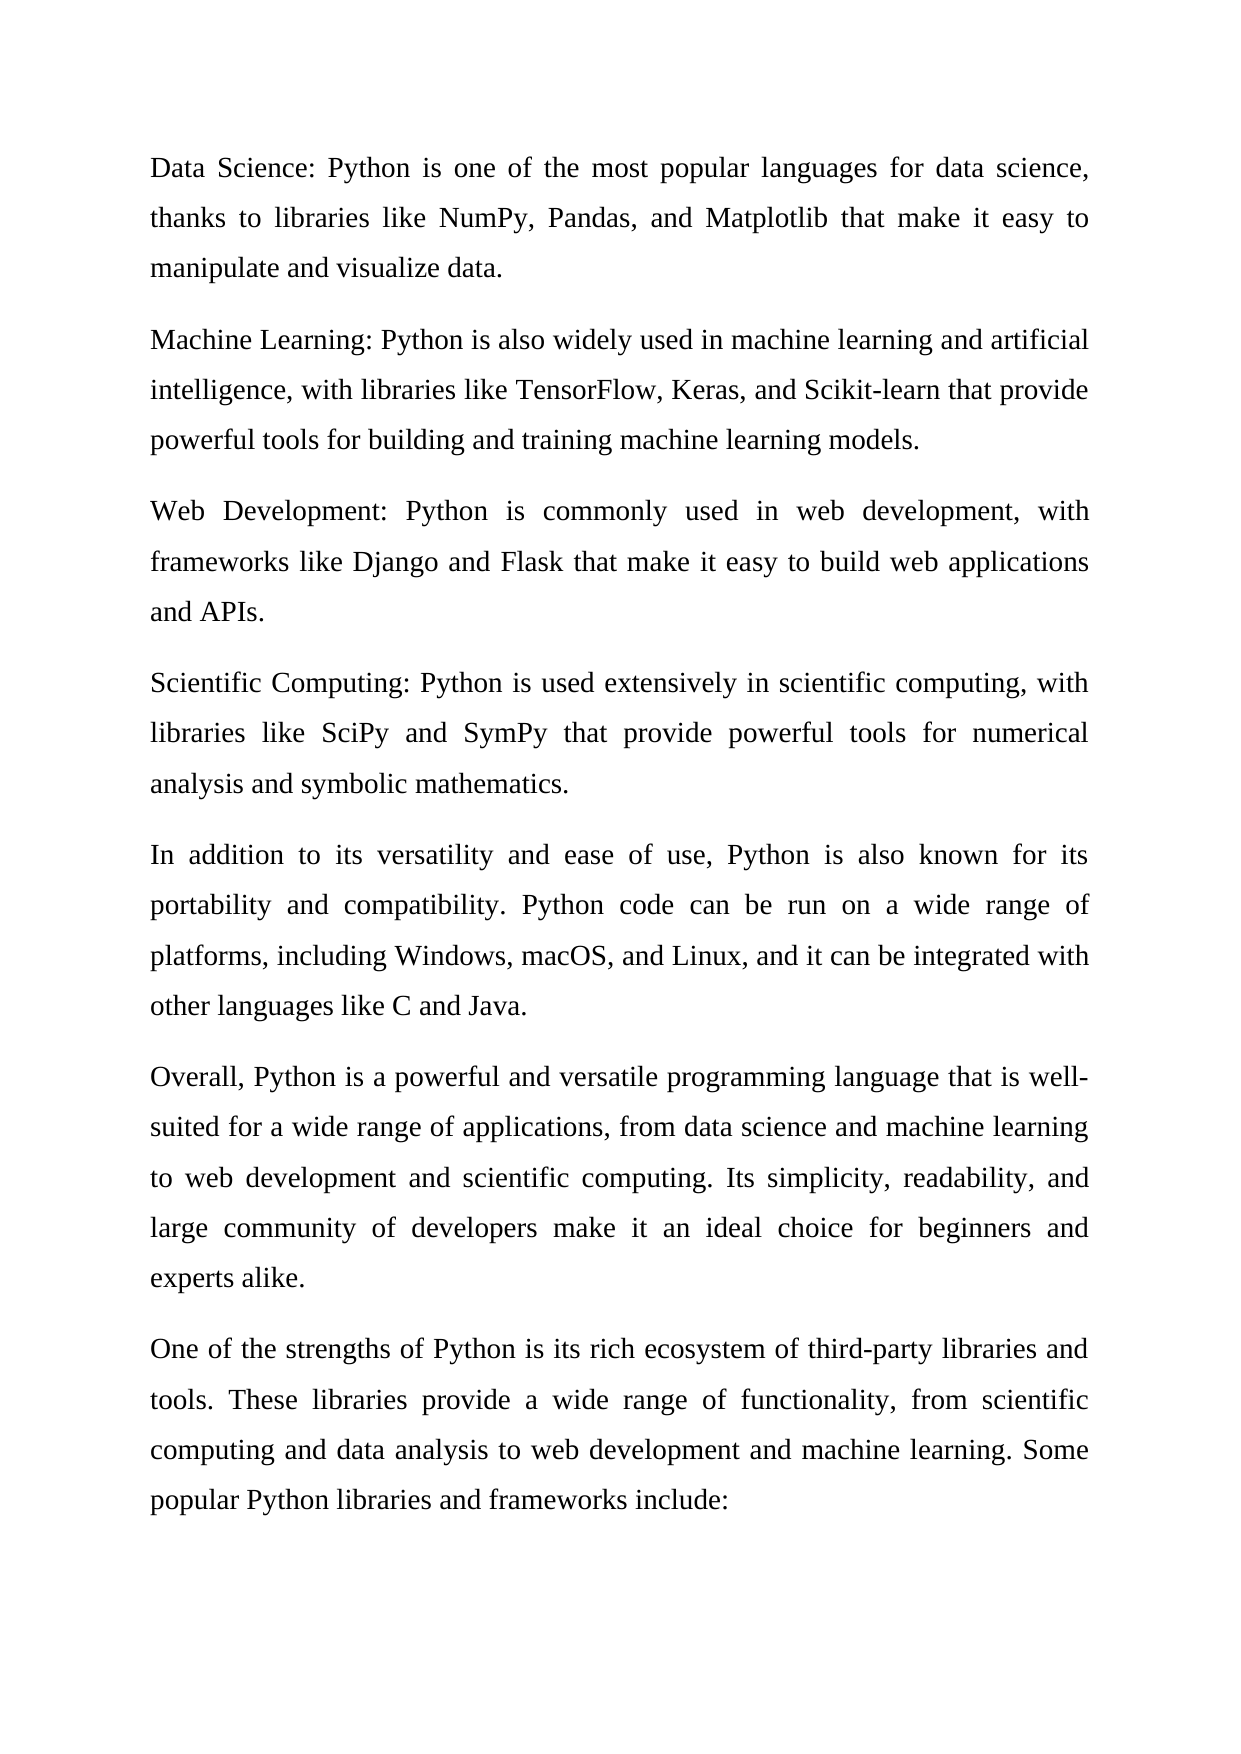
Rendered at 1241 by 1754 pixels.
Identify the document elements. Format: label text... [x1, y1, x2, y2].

text One of the strengths of Python is its rich ecosystem of third-party libraries and tools. These libraries provide a wide range of functionality, from scientific computing and data analysis to web development and machine learning. Some popular Python libraries and frameworks include: [150, 1332, 1090, 1516]
text Scientific Computing: Python is used extensively in scientific computing, with libraries like SciPy and SymPy that provide powerful tools for numerical analysis and symbolic mathematics. [150, 665, 1090, 799]
text Overall, Python is a powerful and versatile programming language that is well-suited for a wide range of applications, from data science and machine learning to web development and scientific computing. Its simplicity, readability, and large community of developers make it an ideal choice for beginners and experts alike. [150, 1059, 1090, 1294]
text In addition to its versatility and ease of use, Python is also known for its portability and compatibility. Python code can be run on a wide range of platforms, including Windows, macOS, and Linux, and it can be integrated with other languages like C and Java. [150, 837, 1090, 1022]
text Data Science: Python is one of the most popular languages for data science, thanks to libraries like NumPy, Pandas, and Matplotlib that make it easy to manipulate and visualize data. [150, 150, 1090, 284]
text Web Development: Python is commonly used in web development, with frameworks like Django and Flask that make it easy to build web applications and APIs. [150, 493, 1090, 628]
text Machine Learning: Python is also widely used in machine learning and artificial intelligence, with libraries like TensorFlow, Keras, and Scikit-learn that provide powerful tools for building and training machine learning models. [150, 322, 1090, 456]
